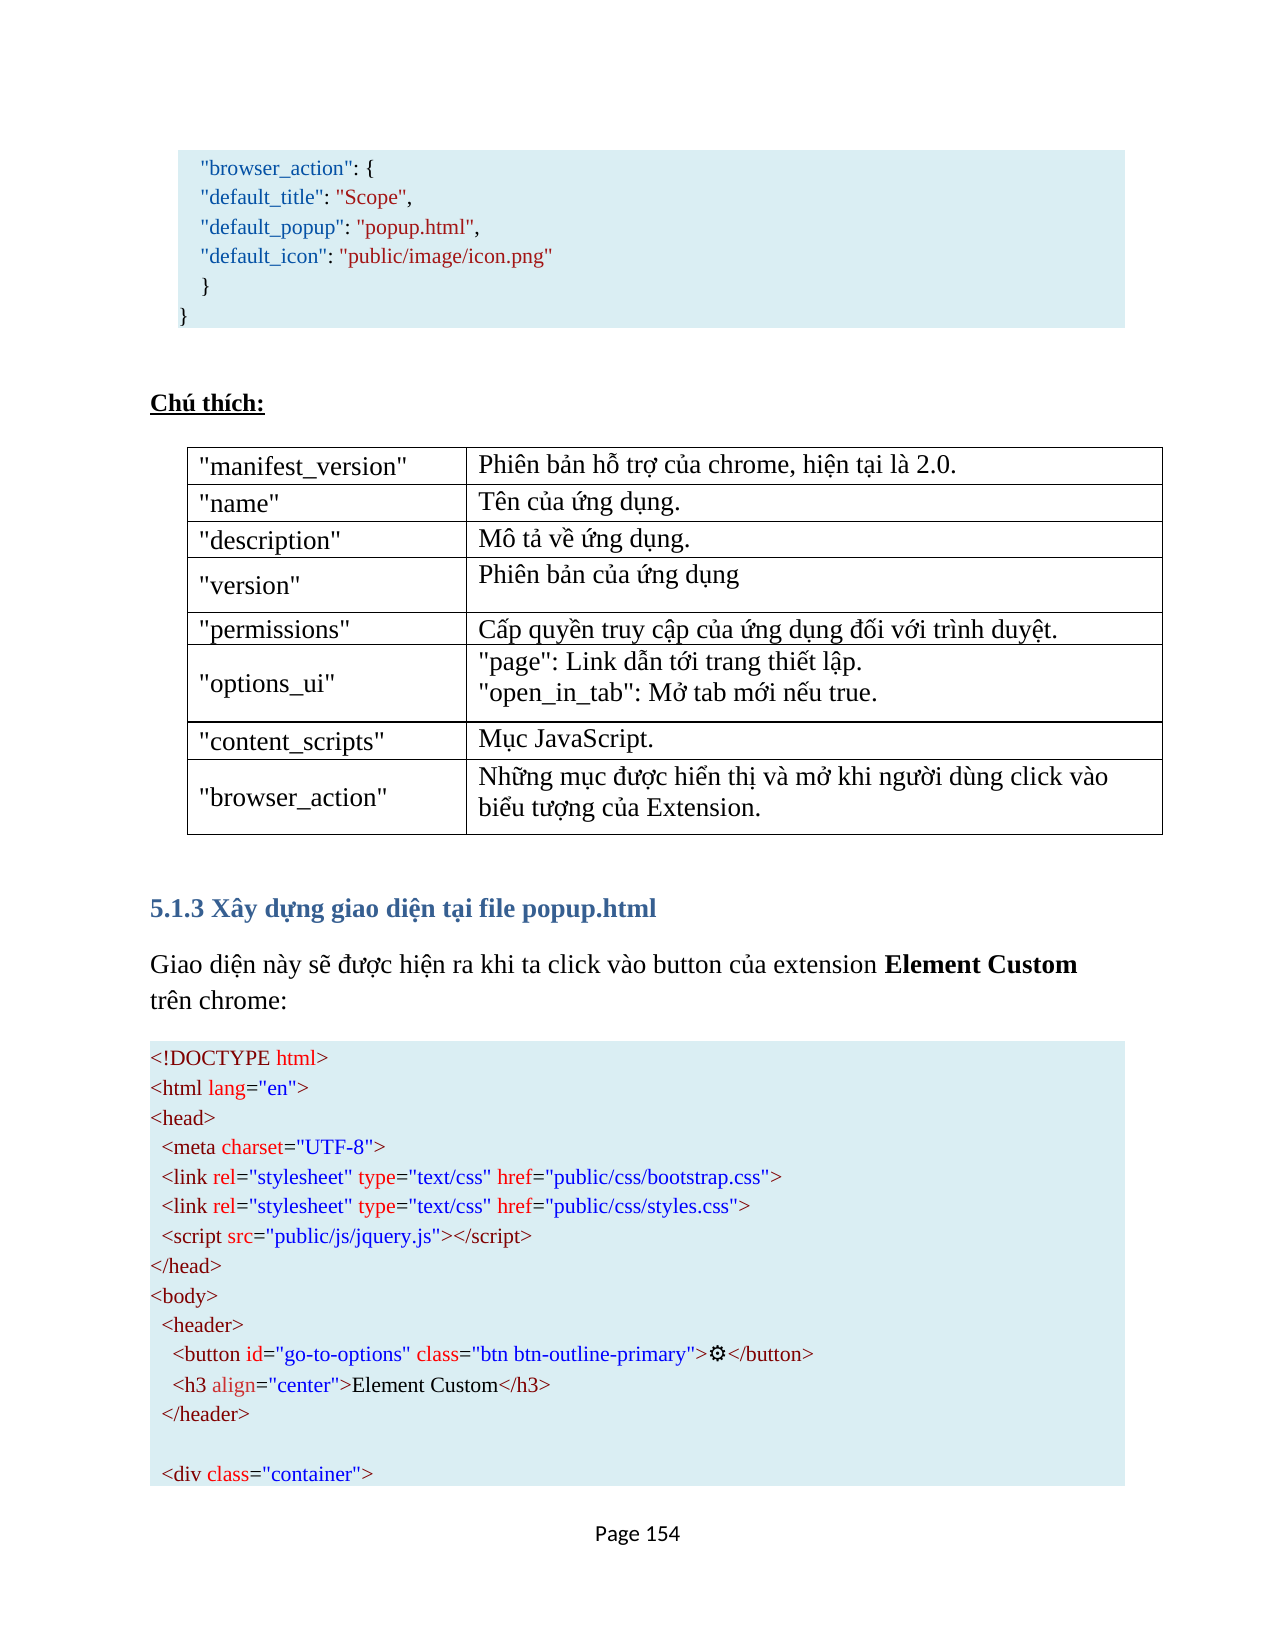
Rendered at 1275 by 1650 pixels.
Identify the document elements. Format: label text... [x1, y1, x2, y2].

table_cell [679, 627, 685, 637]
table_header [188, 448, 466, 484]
text Giao diện này sẽ được hiện ra khi ta click vào button của extension Element Custom trên chrome: [150, 948, 1125, 1015]
text "default_popup": "popup.html", [178, 209, 1125, 239]
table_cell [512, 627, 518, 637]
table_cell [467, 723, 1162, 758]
text "browser_action": { [178, 150, 1125, 180]
text <link rel="stylesheet" type="text/css" href="public/css/styles.css"> [150, 1189, 1125, 1219]
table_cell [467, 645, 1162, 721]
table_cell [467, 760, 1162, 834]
text <meta charset="UTF-8"> [150, 1130, 1125, 1159]
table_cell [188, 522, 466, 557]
text <button id="go-to-options" class="btn btn-outline-primary">⚙</button> [150, 1337, 1125, 1367]
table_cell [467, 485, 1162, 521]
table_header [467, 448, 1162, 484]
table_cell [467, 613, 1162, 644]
text </header> [150, 1397, 1125, 1427]
text <h3 align="center">Element Custom</h3> [150, 1367, 1125, 1397]
text 5.1.3 Xây dựng giao diện tại file popup.html [150, 892, 1125, 923]
text } [178, 269, 1125, 298]
text } [178, 298, 1125, 328]
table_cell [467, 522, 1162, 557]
text Chú thích: [150, 387, 1125, 417]
text <div class="container"> [150, 1456, 1125, 1486]
text <head> [150, 1100, 1125, 1130]
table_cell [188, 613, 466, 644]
text <body> [150, 1278, 1125, 1308]
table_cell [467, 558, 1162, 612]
text "default_icon": "public/image/icon.png" [178, 239, 1125, 269]
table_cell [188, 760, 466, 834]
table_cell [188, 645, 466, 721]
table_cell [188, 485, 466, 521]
text <!DOCTYPE html> [150, 1041, 1125, 1070]
text <link rel="stylesheet" type="text/css" href="public/css/bootstrap.css"> [150, 1159, 1125, 1189]
text <html lang="en"> [150, 1070, 1125, 1100]
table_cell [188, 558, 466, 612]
text </head> [150, 1248, 1125, 1278]
text <script src="public/js/jquery.js"></script> [150, 1219, 1125, 1248]
text "default_title": "Scope", [178, 180, 1125, 209]
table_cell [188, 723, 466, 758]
text <header> [150, 1308, 1125, 1337]
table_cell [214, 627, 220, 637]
